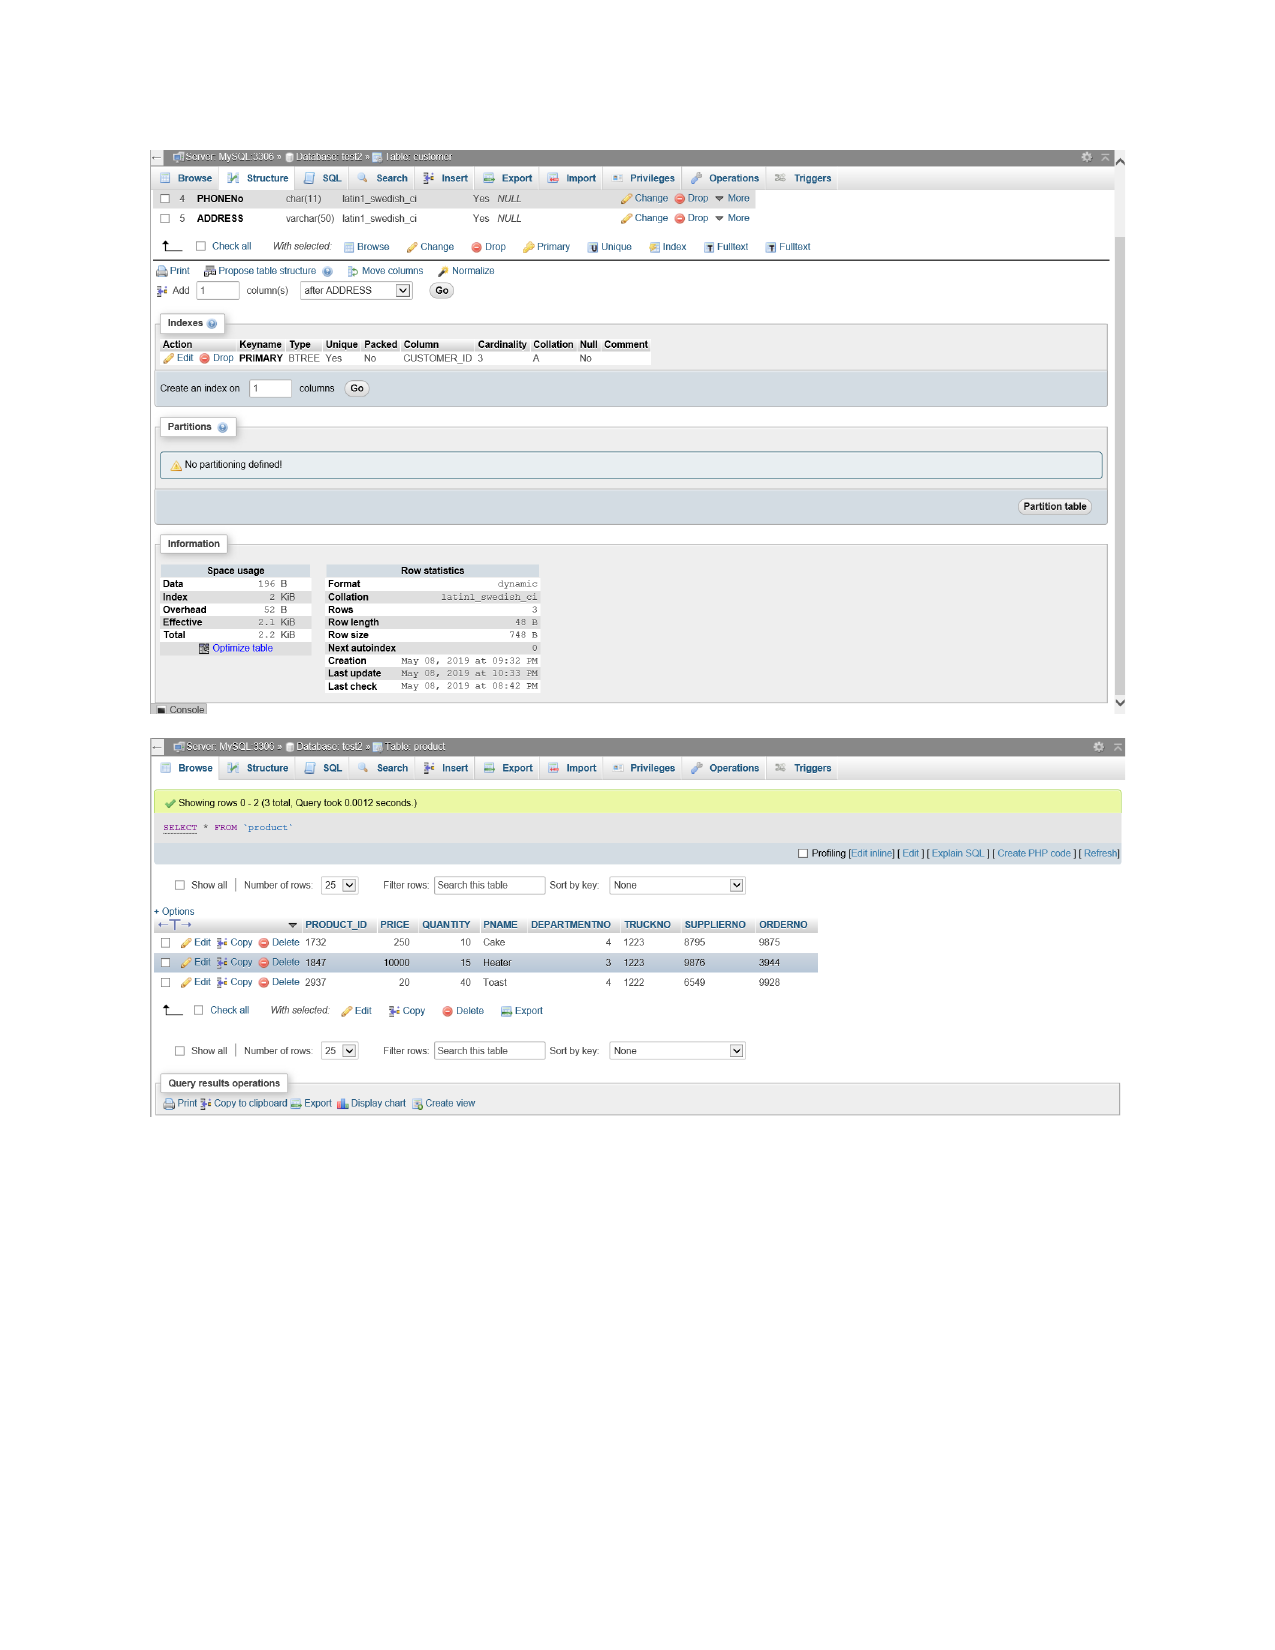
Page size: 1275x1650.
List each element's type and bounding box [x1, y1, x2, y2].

picture [150, 150, 1125, 714]
picture [150, 738, 1125, 1117]
